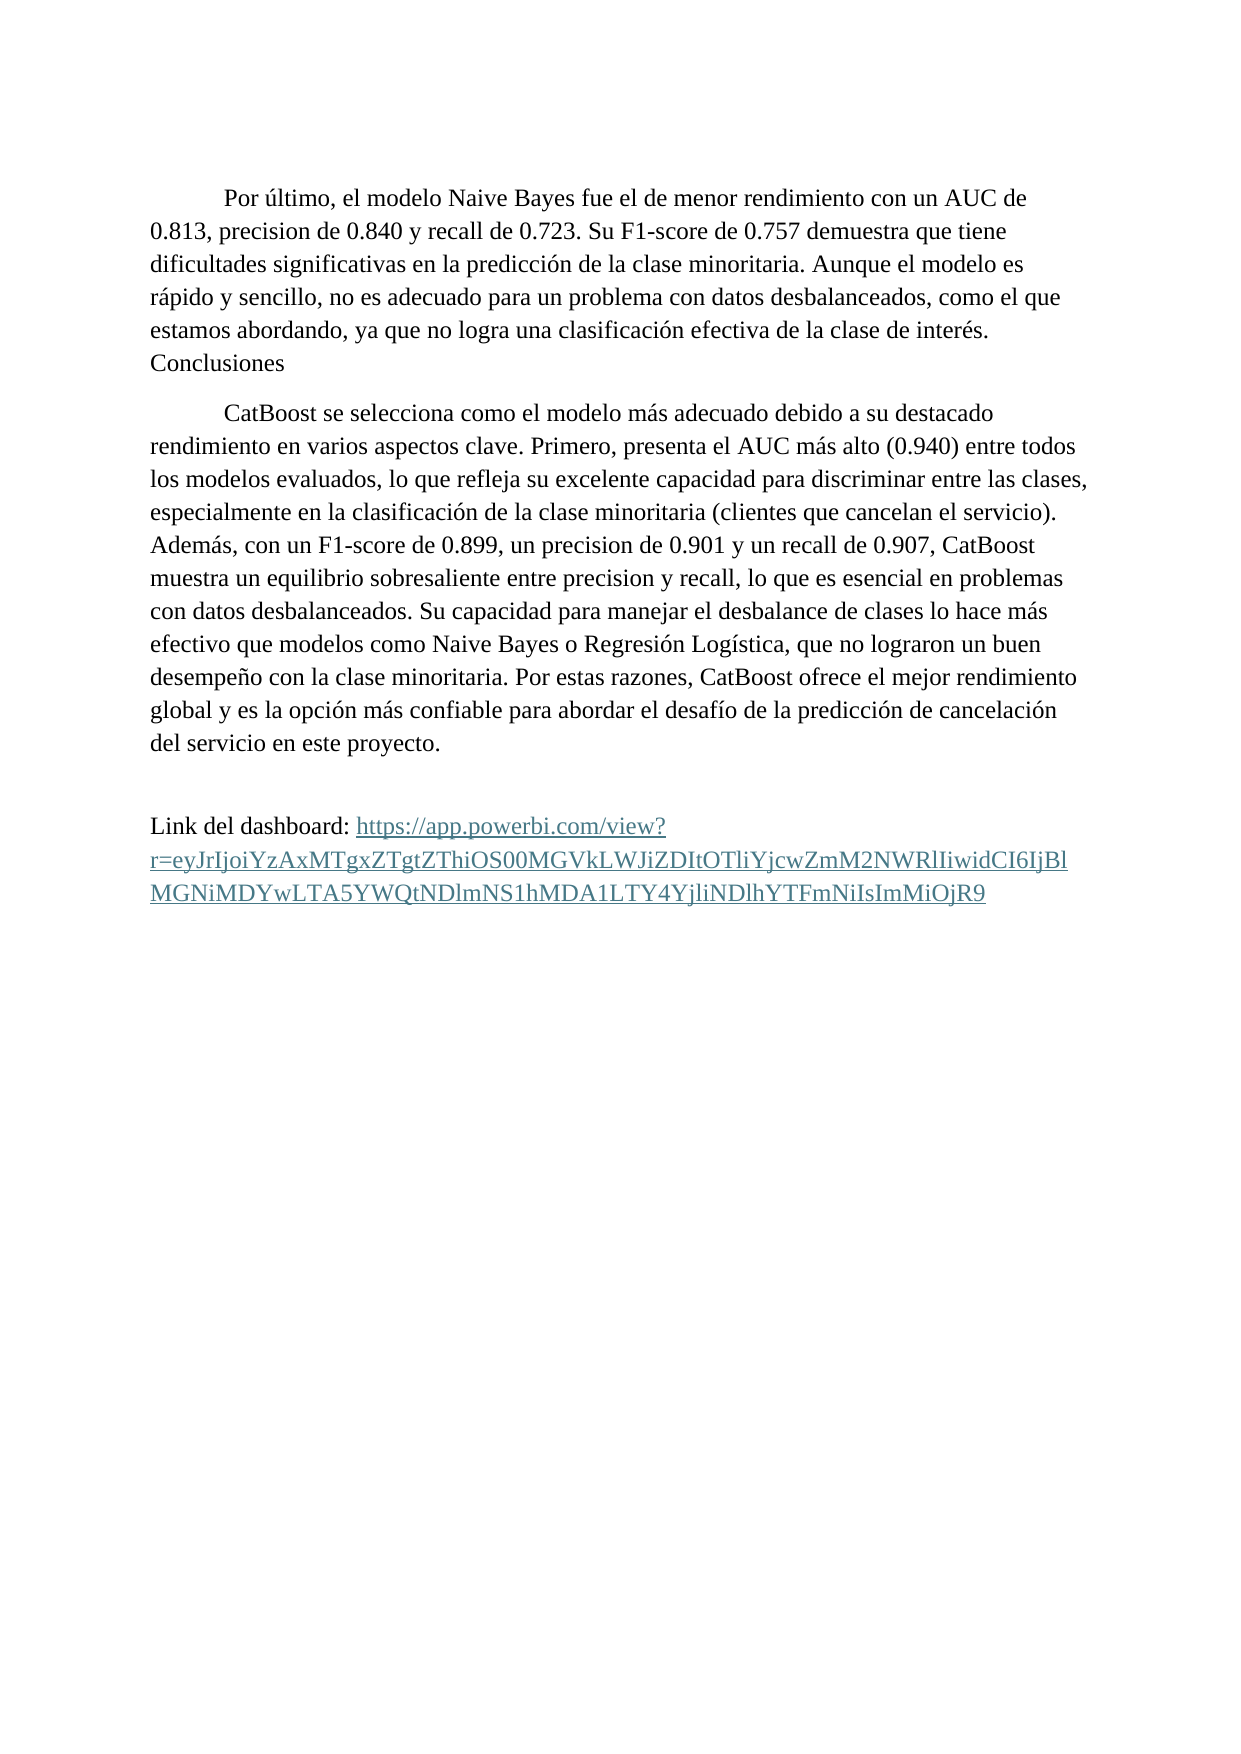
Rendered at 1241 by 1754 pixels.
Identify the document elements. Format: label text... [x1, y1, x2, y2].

text Conclusiones [150, 348, 1090, 377]
text Por último, el modelo Naive Bayes fue el de menor rendimiento con un AUC de 0.813, precision de 0.840 y recall de 0.723. Su F1-score de 0.757 demuestra que tiene dificultades significativas en la predicción de la clase minoritaria. Aunque el modelo es rápido y sencillo, no es adecuado para un problema con datos desbalanceados, como el que estamos abordando, ya que no logra una clasificación efectiva de la clase de interés. [150, 183, 1090, 344]
text CatBoost se selecciona como el modelo más adecuado debido a su destacado rendimiento en varios aspectos clave. Primero, presenta el AUC más alto (0.940) entre todos los modelos evaluados, lo que refleja su excelente capacidad para discriminar entre las clases, especialmente en la clasificación de la clase minoritaria (clientes que cancelan el servicio). Además, con un F1-score de 0.899, un precision de 0.901 y un recall de 0.907, CatBoost muestra un equilibrio sobresaliente entre precision y recall, lo que es esencial en problemas con datos desbalanceados. Su capacidad para manejar el desbalance de clases lo hace más efectivo que modelos como Naive Bayes o Regresión Logística, que no lograron un buen desempeño con la clase minoritaria. Por estas razones, CatBoost ofrece el mejor rendimiento global y es la opción más confiable para abordar el desafío de la predicción de cancelación del servicio en este proyecto. [150, 398, 1090, 757]
text Link del dashboard: https://app.powerbi.com/view?r=eyJrIjoiYzAxMTgxZTgtZThiOS00MGVkLWJiZDItOTliYjcwZmM2NWRlIiwidCI6IjBlMGNiMDYwLTA5YWQtNDlmNS1hMDA1LTY4YjliNDlhYTFmNiIsImMiOjR9 [150, 811, 1090, 907]
